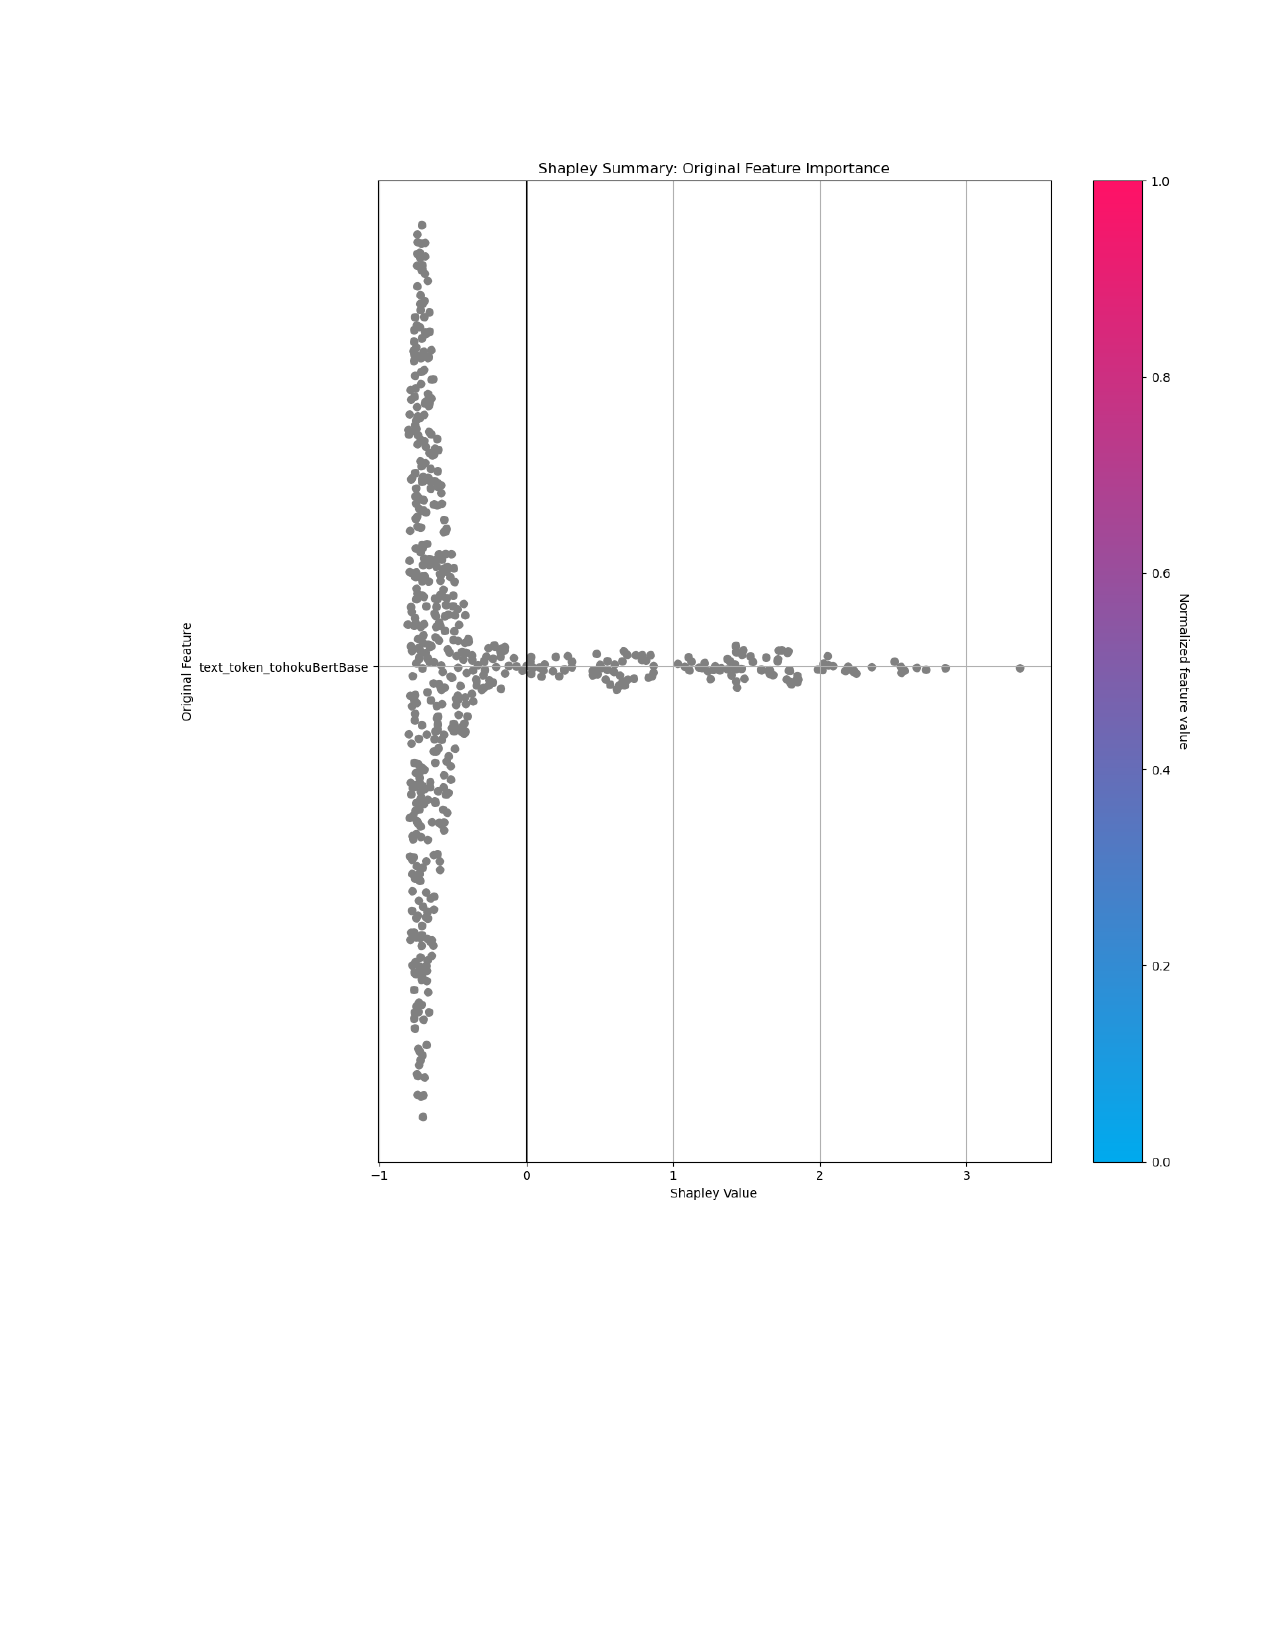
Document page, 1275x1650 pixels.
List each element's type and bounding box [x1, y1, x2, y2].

picture [168, 150, 1232, 1213]
